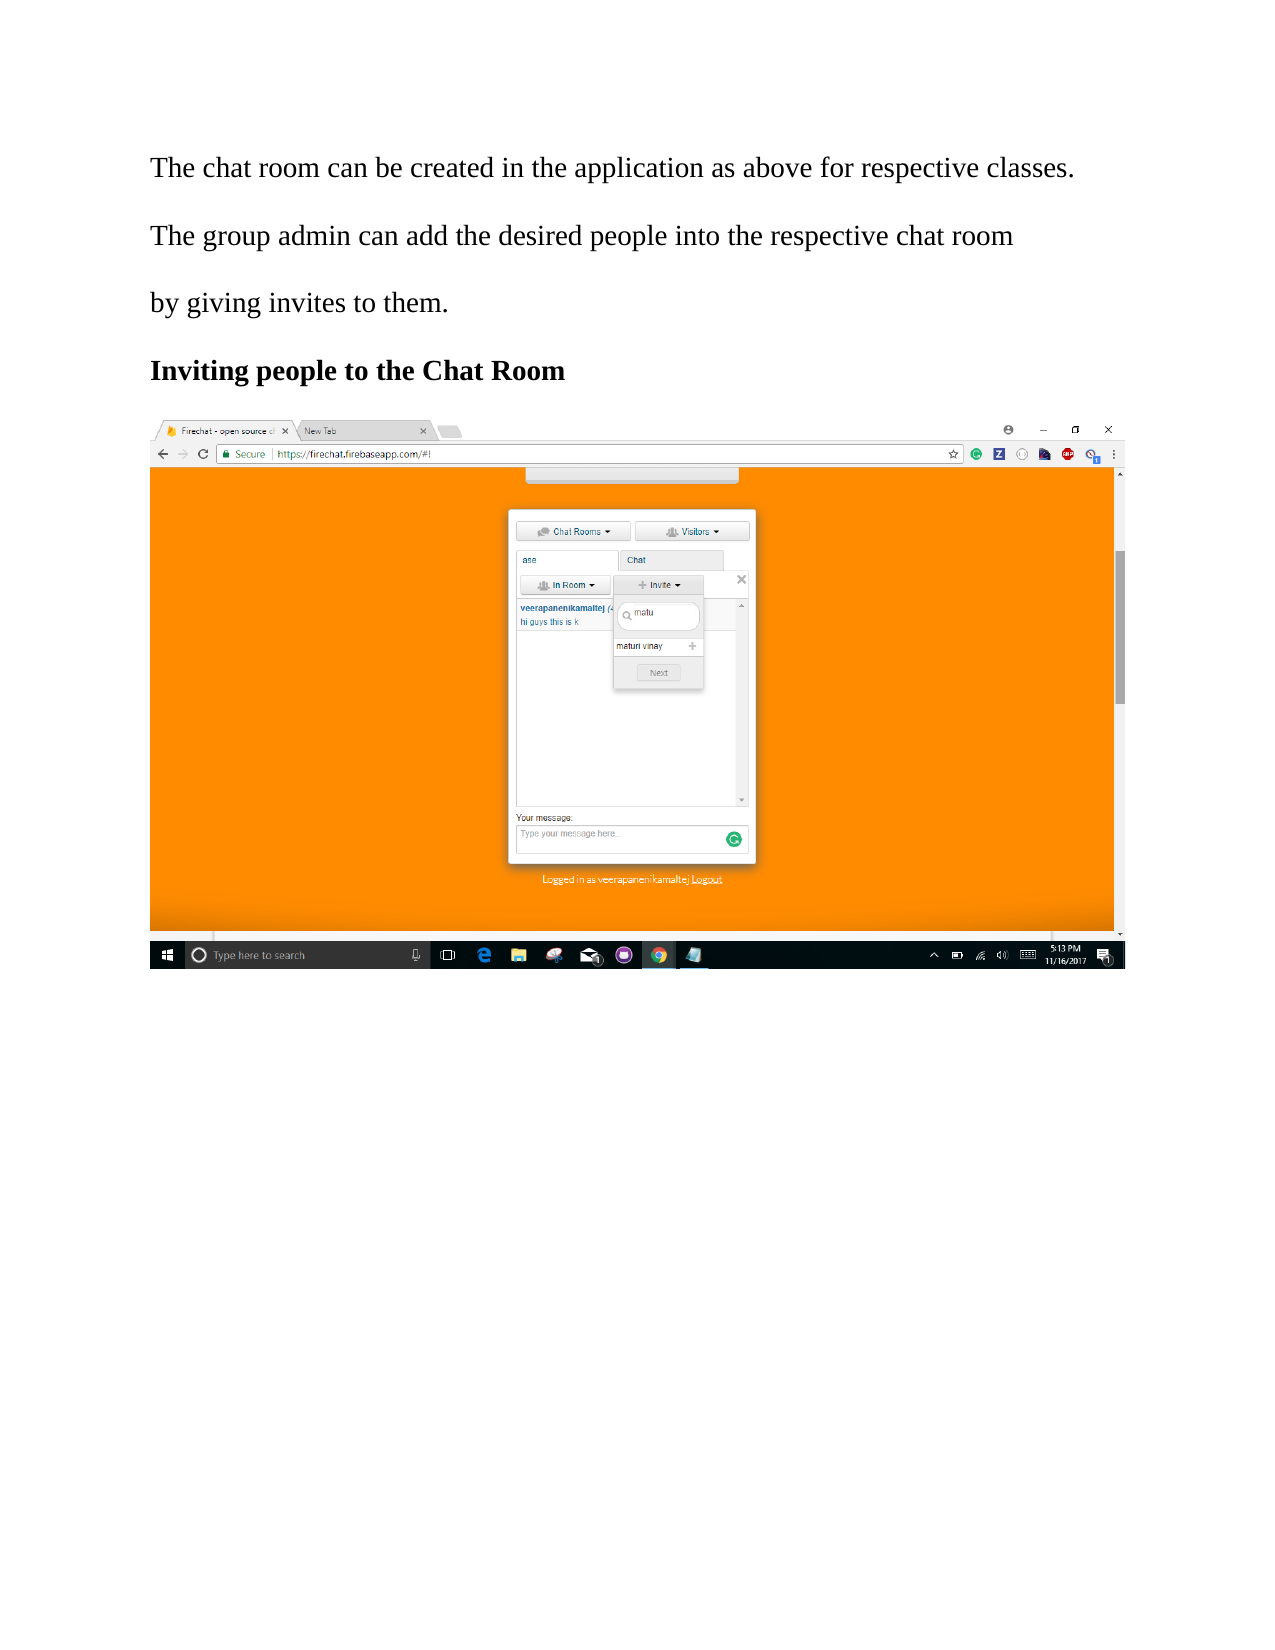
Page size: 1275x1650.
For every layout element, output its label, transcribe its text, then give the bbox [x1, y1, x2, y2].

text The group admin can add the desired people into the respective chat room [150, 218, 1125, 251]
text The chat room can be created in the application as above for respective classes. [150, 150, 1125, 183]
picture [150, 420, 1125, 969]
text by giving invites to them. [150, 285, 1125, 319]
text Inviting people to the Chat Room [150, 353, 1125, 387]
